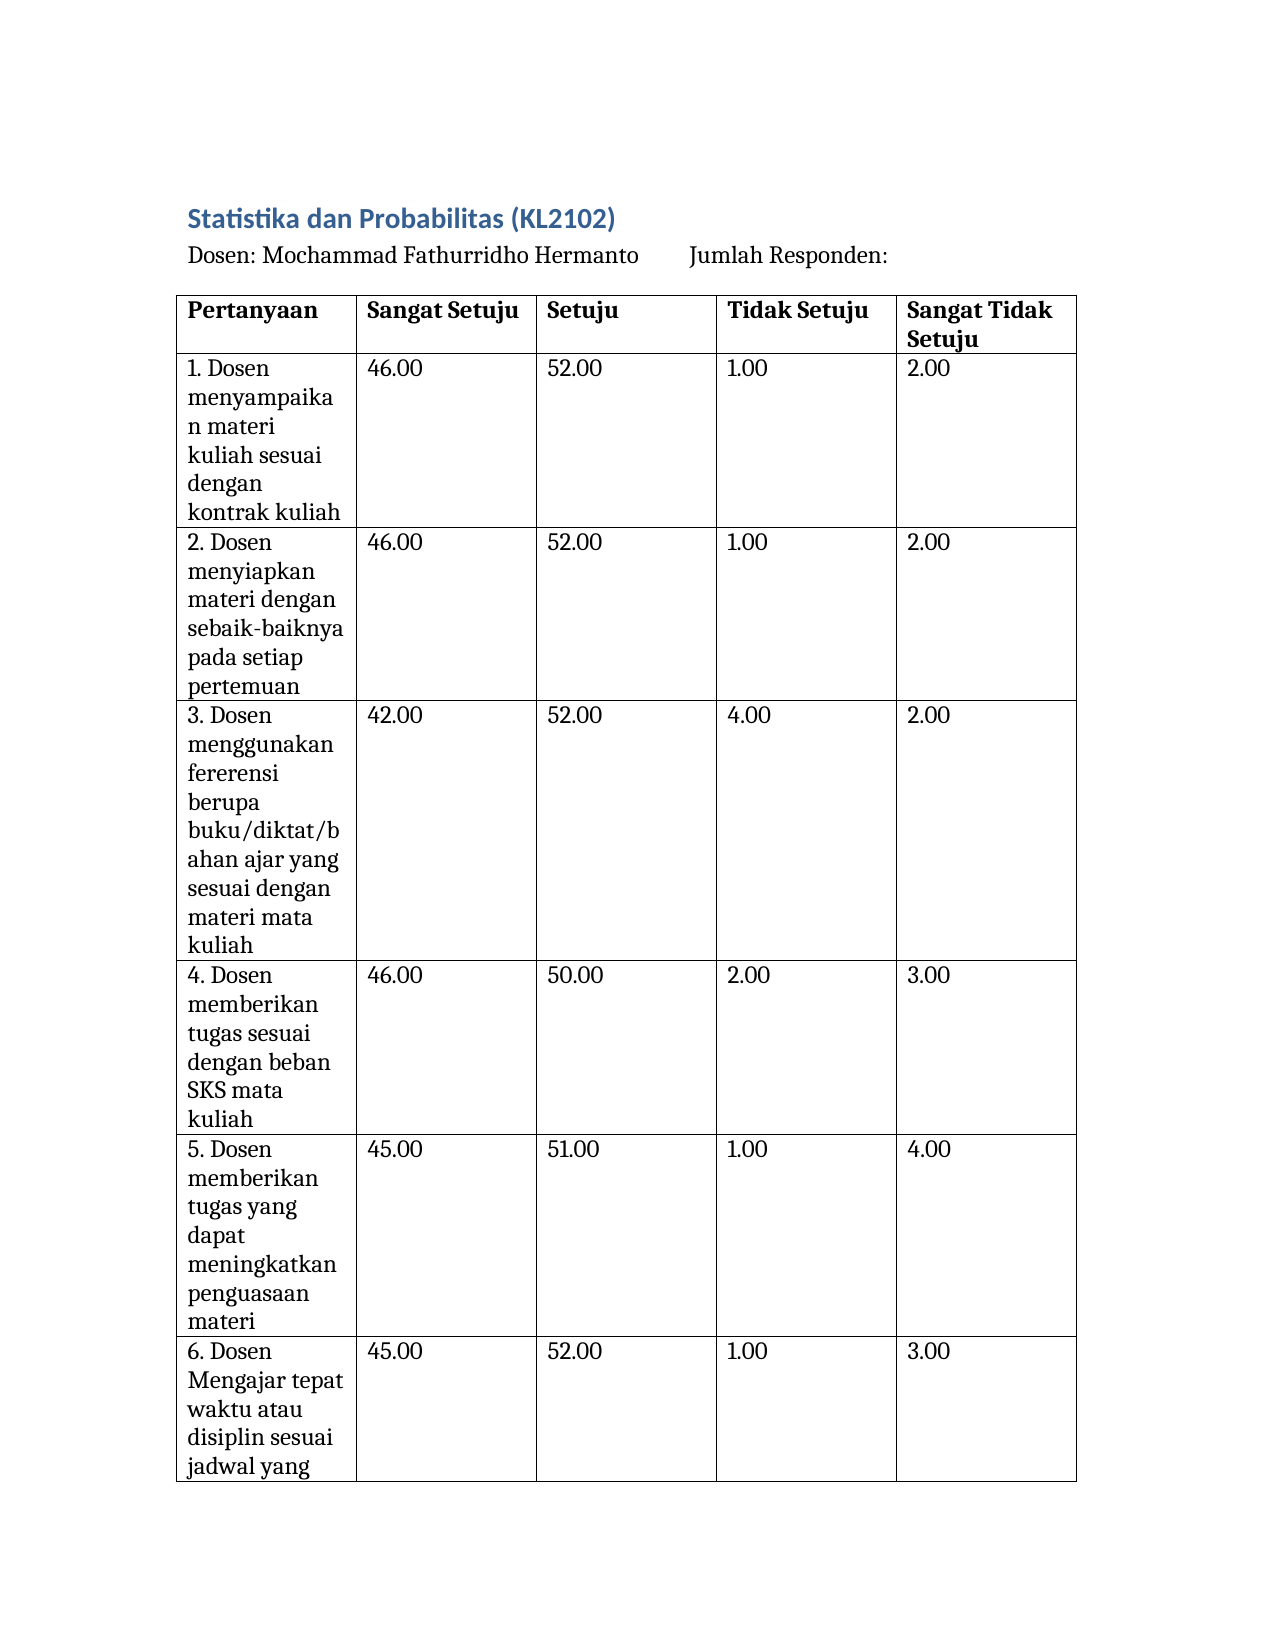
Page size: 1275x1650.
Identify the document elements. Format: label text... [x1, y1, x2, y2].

table_cell 2.00 [717, 961, 896, 1134]
table_cell 52.00 [537, 354, 716, 527]
table_cell 52.00 [537, 528, 716, 700]
subtitle Statistika dan Probabilitas (KL2102) [187, 200, 1087, 236]
table_cell 3. Dosen menggunakan fererensi berupa buku/diktat/bahan ajar yang sesuai dengan materi mata kuliah [177, 701, 356, 960]
table_header Pertanyaan [177, 296, 356, 353]
table_cell 1.00 [717, 528, 896, 700]
table_cell 50.00 [537, 961, 716, 1134]
table_cell 4.00 [717, 701, 896, 960]
table_cell 4.00 [897, 1135, 1076, 1336]
table_cell 1.00 [717, 354, 896, 527]
table_header Sangat Tidak Setuju [897, 296, 1076, 353]
table_cell 2.00 [897, 354, 1076, 527]
table_cell 2.00 [897, 528, 1076, 700]
table_cell 1. Dosen menyampaikan materi kuliah sesuai dengan kontrak kuliah [177, 354, 356, 527]
table_cell 46.00 [357, 528, 536, 700]
table_cell 3.00 [897, 1337, 1076, 1481]
table_cell 3.00 [897, 961, 1076, 1134]
table_header Tidak Setuju [717, 296, 896, 353]
table_cell 46.00 [357, 961, 536, 1134]
table_cell 45.00 [357, 1135, 536, 1336]
table_cell 5. Dosen memberikan tugas yang dapat meningkatkan penguasaan materi [177, 1135, 356, 1336]
table_cell 4. Dosen memberikan tugas sesuai dengan beban SKS mata kuliah [177, 961, 356, 1134]
text Dosen: Mochammad Fathurridho Hermanto Jumlah Responden: [187, 241, 1087, 270]
table_cell 1.00 [717, 1135, 896, 1336]
table_cell 46.00 [357, 354, 536, 527]
table_cell 2. Dosen menyiapkan materi dengan sebaik-baiknya pada setiap pertemuan [177, 528, 356, 700]
table_cell 2.00 [897, 701, 1076, 960]
table_cell 45.00 [357, 1337, 536, 1481]
table_header Setuju [537, 296, 716, 353]
table_cell 52.00 [537, 701, 716, 960]
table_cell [177, 1337, 356, 1481]
table_cell 51.00 [537, 1135, 716, 1336]
table_cell 52.00 [537, 1337, 716, 1481]
table_cell 42.00 [357, 701, 536, 960]
table_cell 1.00 [717, 1337, 896, 1481]
table_header Sangat Setuju [357, 296, 536, 353]
